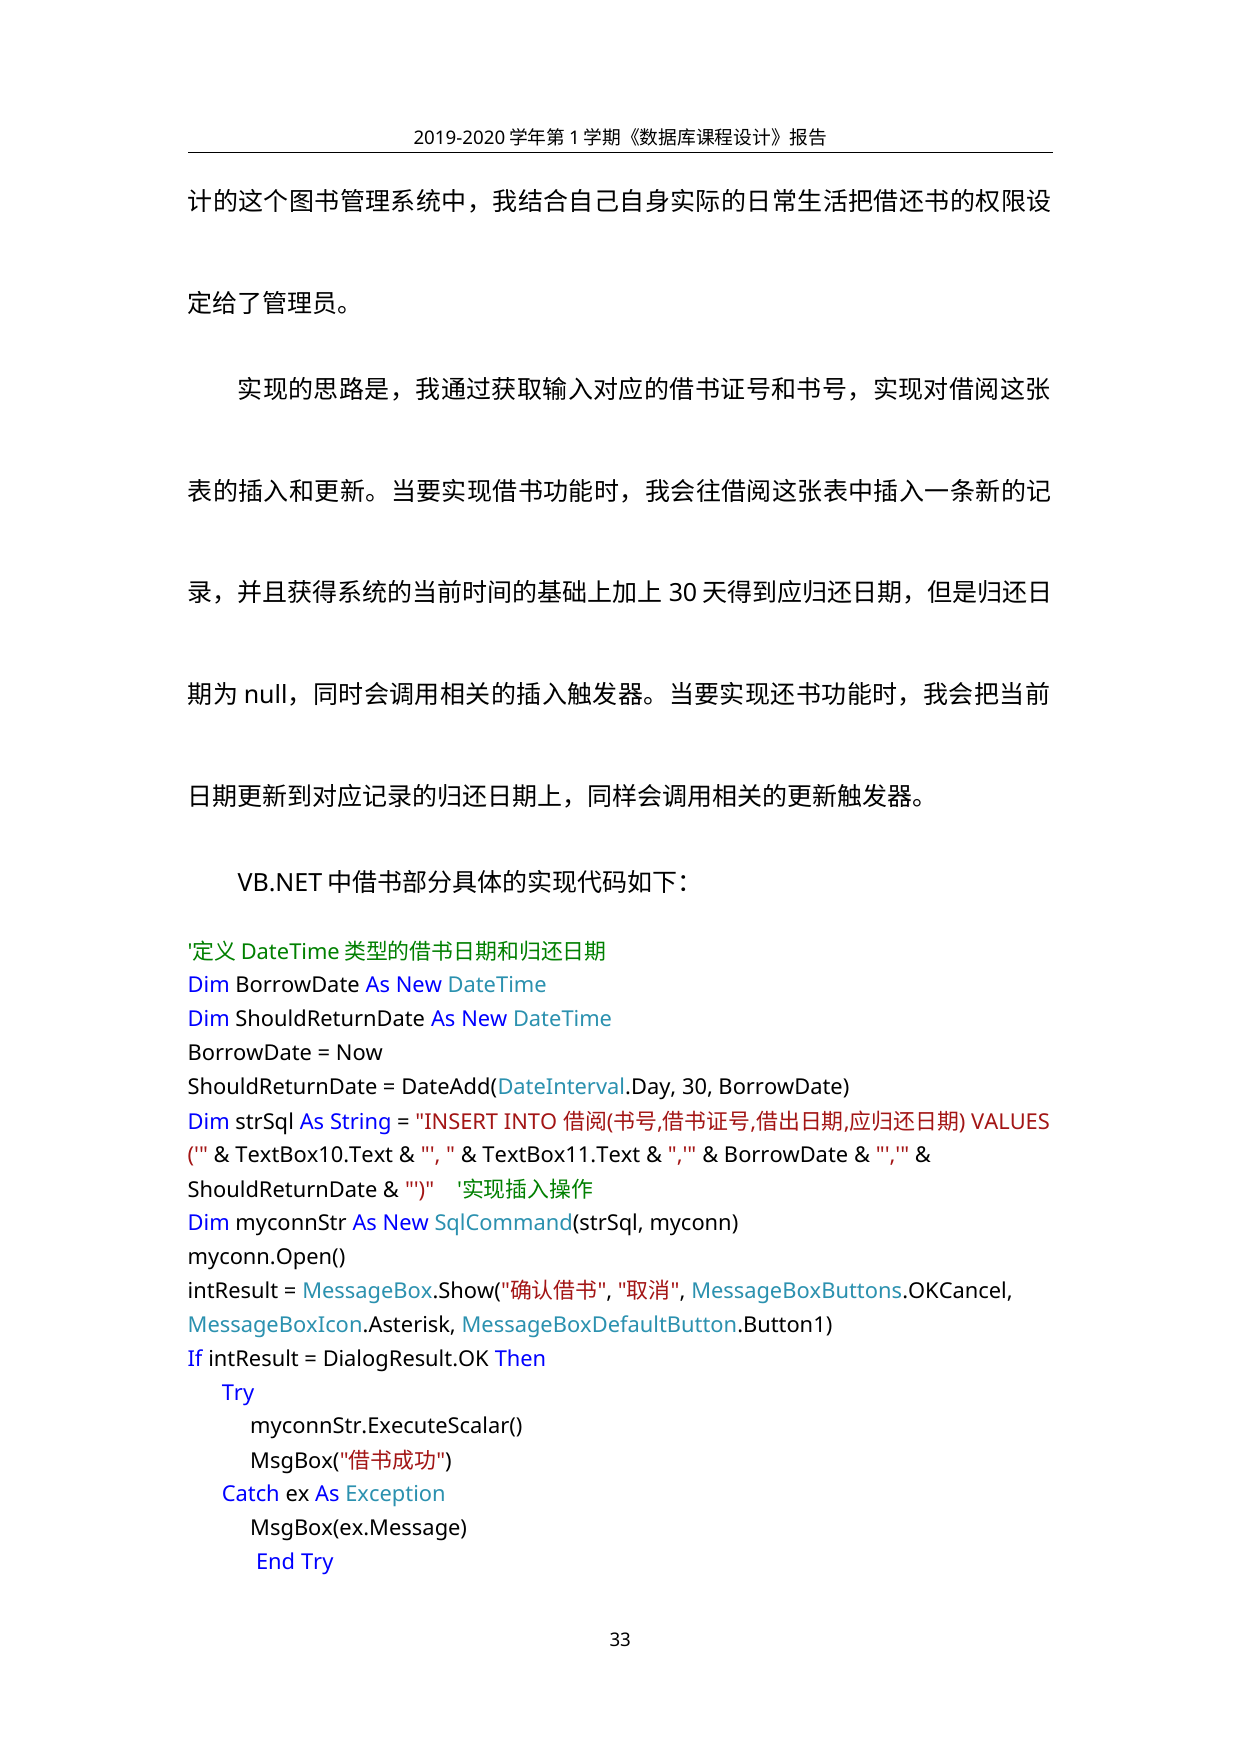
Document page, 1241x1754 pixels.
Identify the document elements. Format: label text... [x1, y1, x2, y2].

text intResult = MessageBox.Show("确认借书", "取消", MessageBoxButtons.OKCancel, MessageBoxIcon.Asterisk, MessageBoxDefaultButton.Button1) [187, 1272, 1053, 1340]
text BorrowDate = Now [187, 1035, 1053, 1069]
text Dim BorrowDate As New DateTime [187, 967, 1053, 1001]
text Catch ex As Exception [187, 1476, 1053, 1510]
text MsgBox("借书成功") [187, 1442, 1053, 1476]
text Try [187, 1374, 1053, 1408]
text MsgBox(ex.Message) [187, 1510, 1053, 1544]
text ShouldReturnDate = DateAdd(DateInterval.Day, 30, BorrowDate) [187, 1069, 1053, 1103]
text VB.NET中借书部分具体的实现代码如下： [187, 847, 1053, 915]
text myconnStr.ExecuteScalar() [187, 1408, 1053, 1442]
text 实现的思路是，我通过获取输入对应的借书证号和书号，实现对借阅这张表的插入和更新。当要实现借书功能时，我会往借阅这张表中插入一条新的记录，并且获得系统的当前时间的基础上加上30天得到应归还日期，但是归还日期为null，同时会调用相关的插入触发器。当要实现还书功能时，我会把当前日期更新到对应记录的归还日期上，同样会调用相关的更新触发器。 [187, 353, 1053, 829]
text Dim strSql As String = "INSERT INTO 借阅(书号,借书证号,借出日期,应归还日期) VALUES ('" & TextBox10.Text & "', " & TextBox11.Text & ",'" & BorrowDate & "','" & ShouldReturnDate & "')" '实现插入操作 [187, 1103, 1053, 1204]
text End Try [187, 1544, 1053, 1578]
text myconn.Open() [187, 1238, 1053, 1272]
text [187, 165, 1053, 335]
text If intResult = DialogResult.OK Then [187, 1340, 1053, 1374]
text Dim myconnStr As New SqlCommand(strSql, myconn) [187, 1204, 1053, 1238]
text Dim ShouldReturnDate As New DateTime [187, 1001, 1053, 1035]
text '定义DateTime类型的借书日期和归还日期 [187, 933, 1053, 967]
